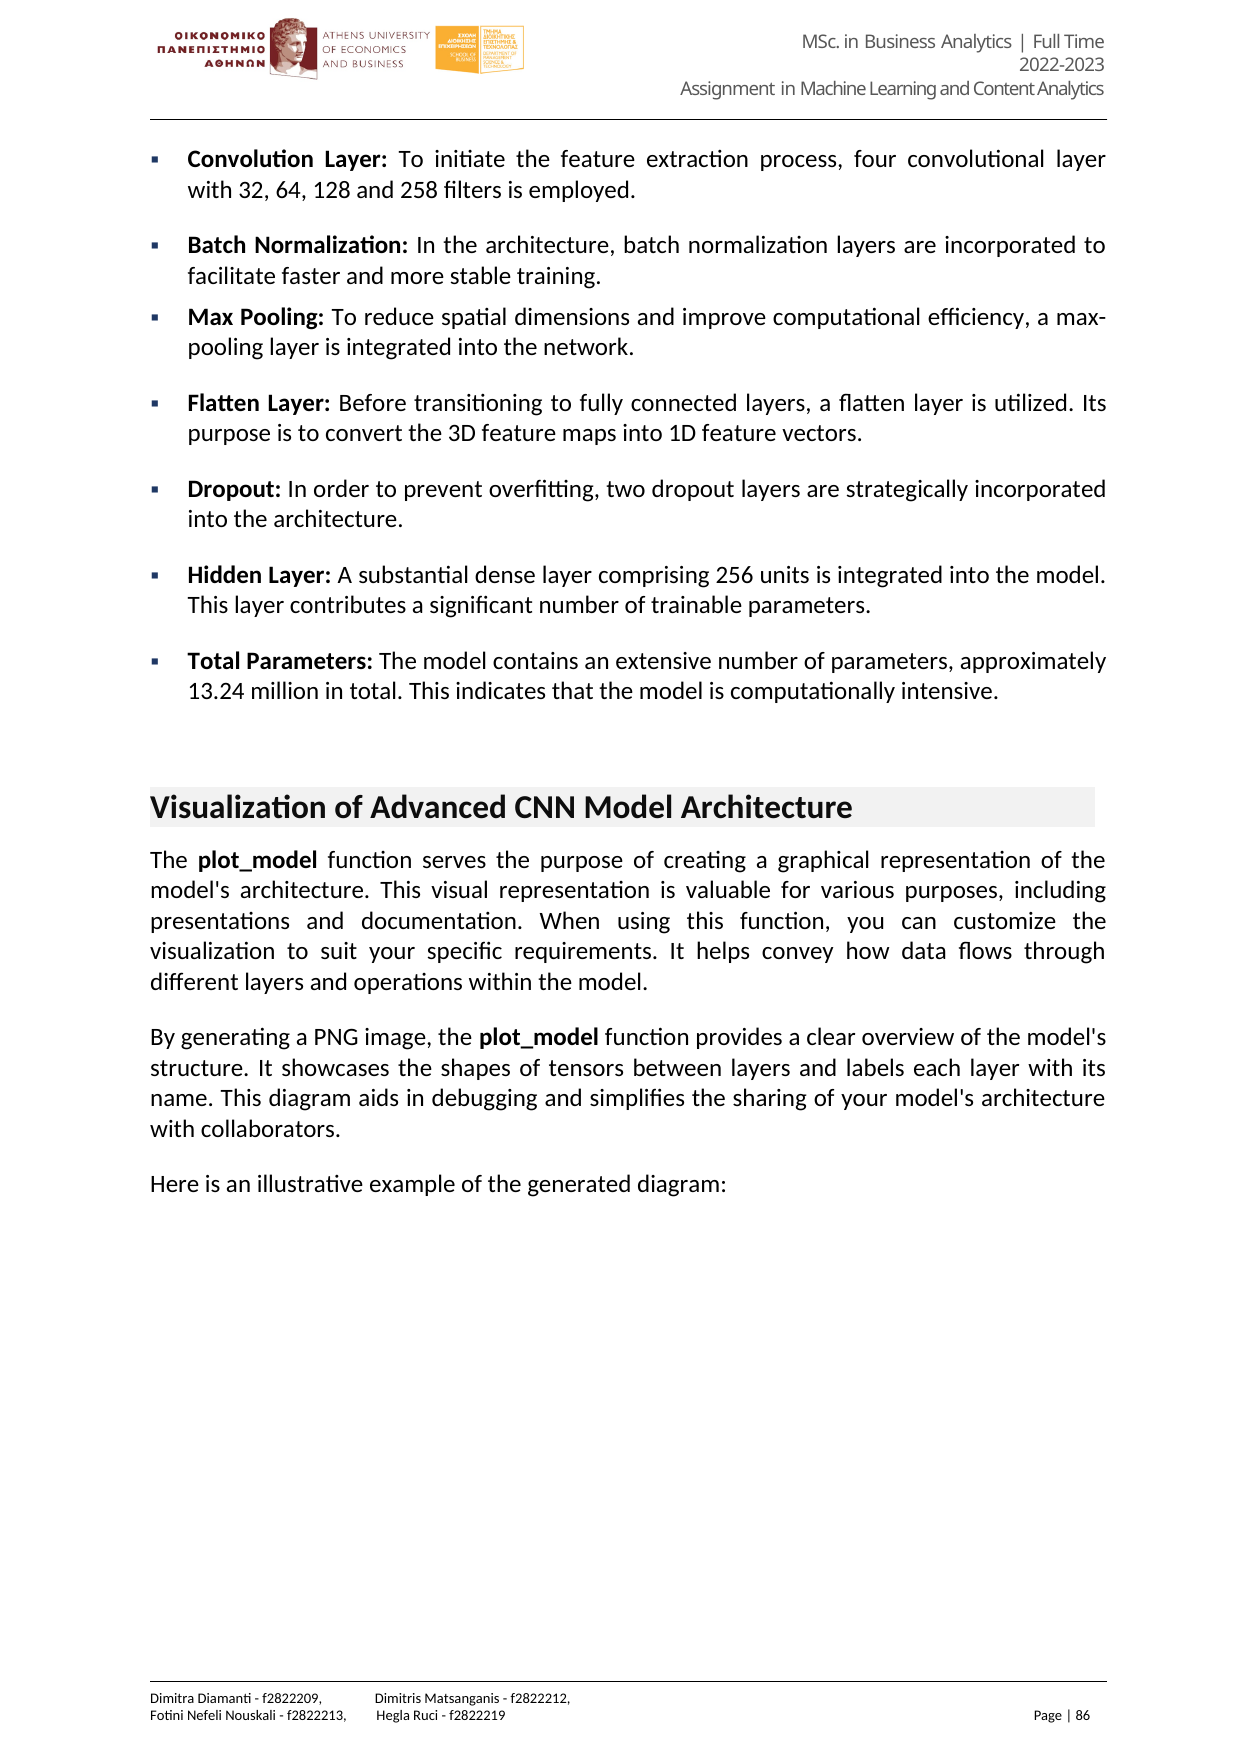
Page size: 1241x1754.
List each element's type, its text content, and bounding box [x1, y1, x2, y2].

picture [151, 17, 526, 82]
list Max Pooling: To reduce spatial dimensions and improve computational efficiency, a max-pooling layer is integrated into the network. [150, 301, 1107, 362]
list Flatten Layer: Before transitioning to fully connected layers, a flatten layer is utilized. Its purpose is to convert the 3D feature maps into 1D feature vectors. [150, 387, 1107, 448]
text By generating a PNG image, the plot_model function provides a clear overview of the model's structure. It showcases the shapes of tensors between layers and labels each layer with its name. This diagram aids in debugging and simplifies the sharing of your model's architecture with collaborators. [150, 1021, 1107, 1143]
list Hidden Layer: A substantial dense layer comprising 256 units is integrated into the model. This layer contributes a significant number of trainable parameters. [150, 559, 1107, 620]
subtitle Visualization of Advanced CNN Model Architecture [150, 787, 1095, 827]
list Total Parameters: The model contains an extensive number of parameters, approximately 13.24 million in total. This indicates that the model is computationally intensive. [150, 645, 1107, 706]
list Batch Normalization: In the architecture, batch normalization layers are incorporated to facilitate faster and more stable training. [150, 229, 1107, 290]
list Convolution Layer: To initiate the feature extraction process, four convolutional layer with 32, 64, 128 and 258 filters is employed. [150, 143, 1107, 204]
list Dropout: In order to prevent overfitting, two dropout layers are strategically incorporated into the architecture. [150, 473, 1107, 534]
text The plot_model function serves the purpose of creating a graphical representation of the model's architecture. This visual representation is valuable for various purposes, including presentations and documentation. When using this function, you can customize the visualization to suit your specific requirements. It helps convey how data flows through different layers and operations within the model. [150, 844, 1107, 996]
text Here is an illustrative example of the generated diagram: [150, 1168, 1107, 1199]
